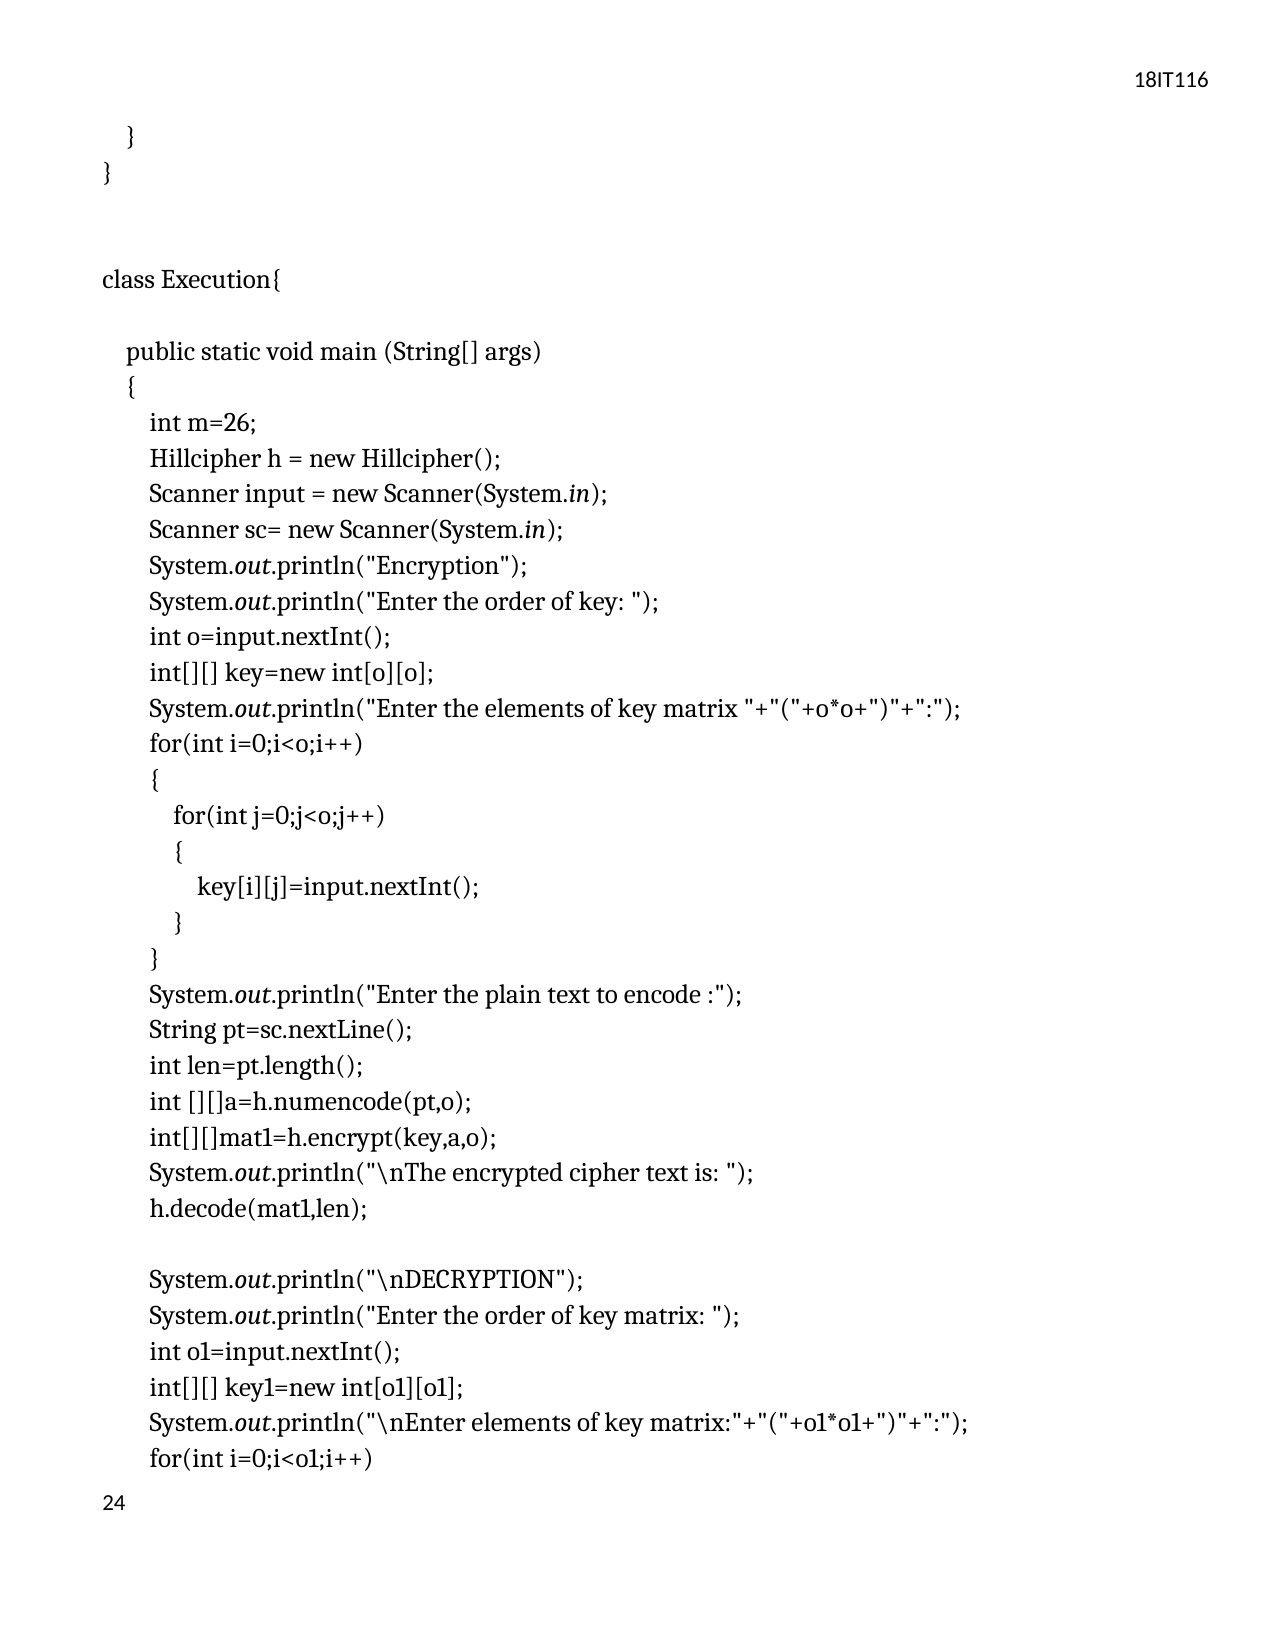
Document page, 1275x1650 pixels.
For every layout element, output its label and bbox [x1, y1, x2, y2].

text [102, 121, 1208, 1474]
